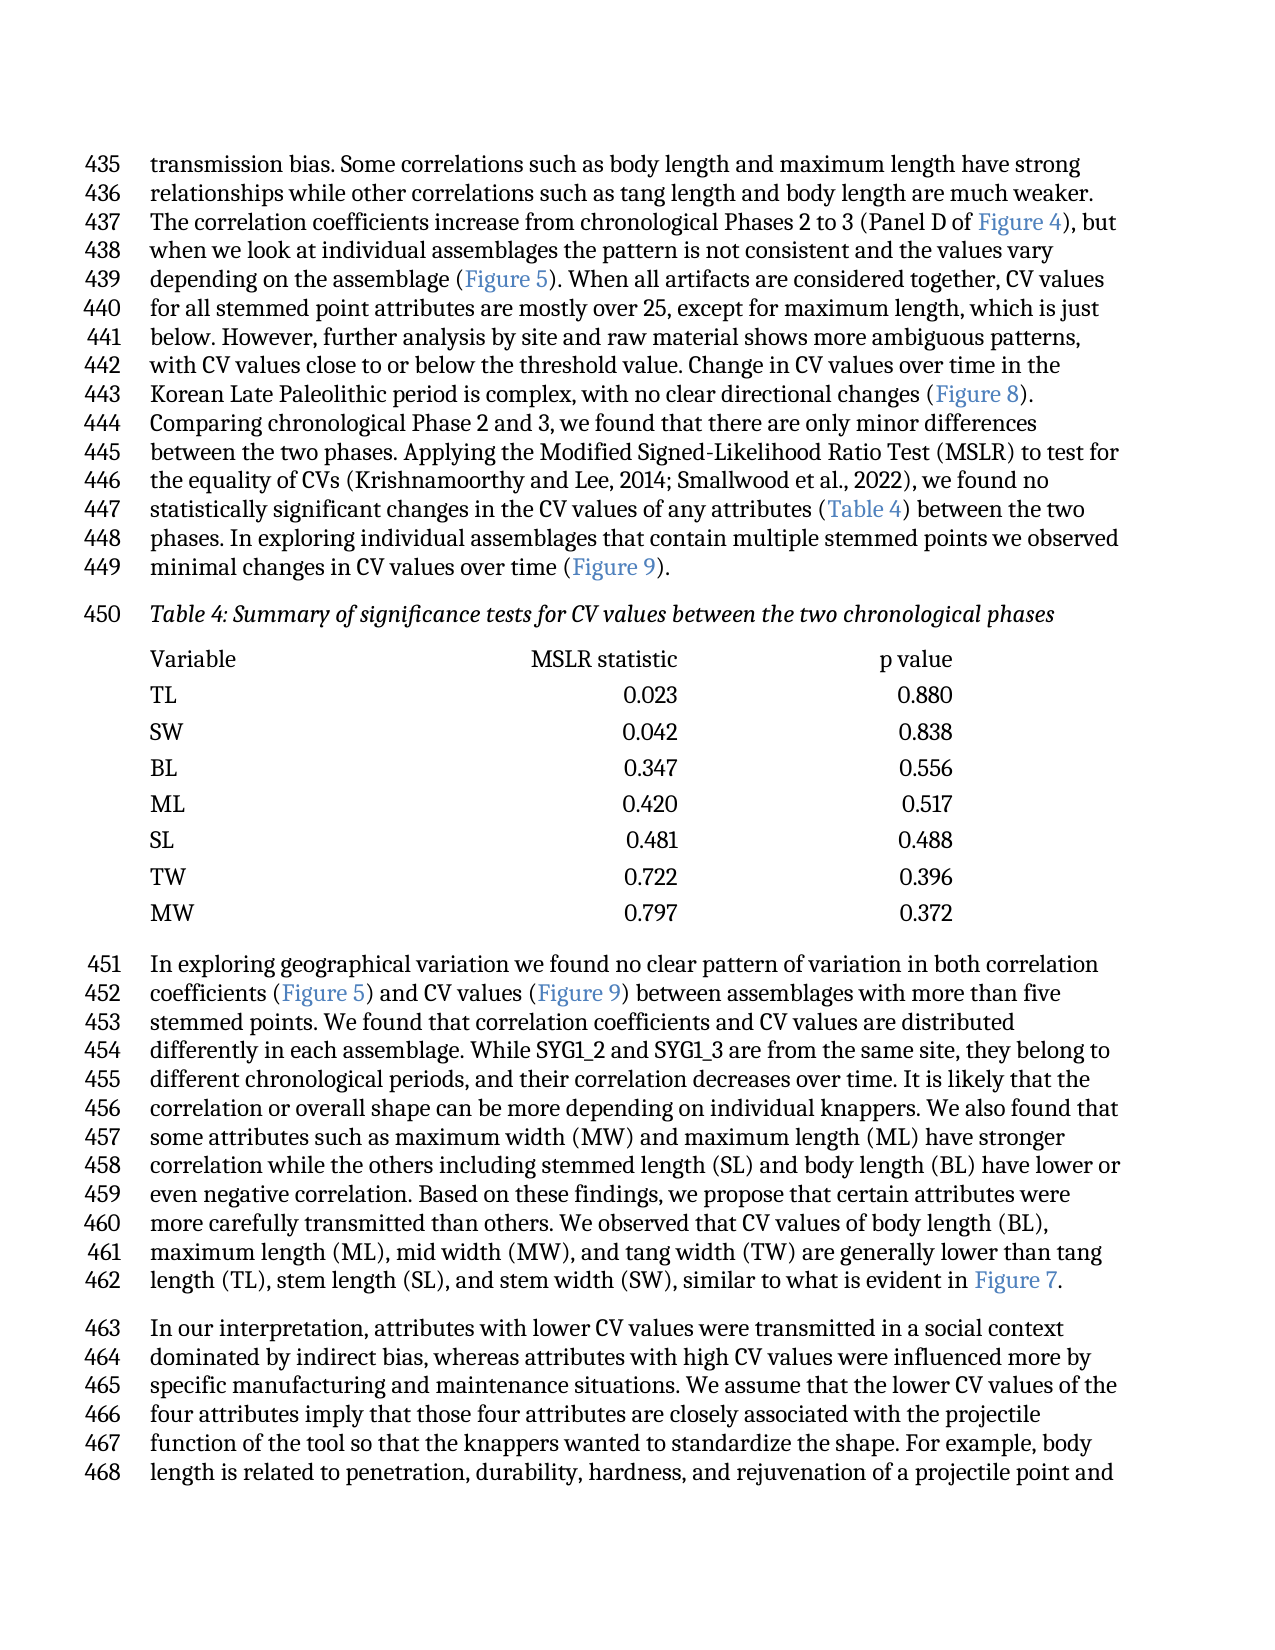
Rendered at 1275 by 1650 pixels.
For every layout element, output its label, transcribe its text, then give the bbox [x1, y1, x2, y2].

table_cell 0.556 [689, 750, 964, 786]
table_cell TL [139, 678, 414, 714]
table_cell TW [139, 859, 414, 895]
table_cell SL [139, 823, 414, 859]
table_cell 0.347 [414, 750, 689, 786]
table_cell 0.420 [414, 786, 689, 822]
table_cell 0.880 [689, 678, 964, 714]
text Table 4: Summary of significance tests for CV values between the two chronological phases [150, 600, 1125, 629]
table_cell 0.488 [689, 823, 964, 859]
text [150, 1314, 1125, 1486]
table_cell 0.838 [689, 714, 964, 750]
table_cell ML [139, 786, 414, 822]
table_cell 0.722 [414, 859, 689, 895]
table_header MSLR statistic [414, 641, 689, 677]
table_cell SW [139, 714, 414, 750]
table_cell BL [139, 750, 414, 786]
table_cell 0.396 [689, 859, 964, 895]
table_cell 0.481 [414, 823, 689, 859]
table_cell 0.023 [414, 678, 689, 714]
table_header p value [689, 641, 964, 677]
table_cell MW [139, 895, 414, 931]
table_cell 0.797 [414, 895, 689, 931]
table_cell 0.042 [414, 714, 689, 750]
table_header Variable [139, 641, 414, 677]
text In exploring geographical variation we found no clear pattern of variation in both correlation coefficients (Figure 5) and CV values (Figure 9) between assemblages with more than five stemmed points. We found that correlation coefficients and CV values are distributed differently in each assemblage. While SYG1_2 and SYG1_3 are from the same site, they belong to different chronological periods, and their correlation decreases over time. It is likely that the correlation or overall shape can be more depending on individual knappers. We also found that some attributes such as maximum width (MW) and maximum length (ML) have stronger correlation while the others including stemmed length (SL) and body length (BL) have lower or even negative correlation. Based on these findings, we propose that certain attributes were more carefully transmitted than others. We observed that CV values of body length (BL), maximum length (ML), mid width (MW), and tang width (TW) are generally lower than tang length (TL), stem length (SL), and stem width (SW), similar to what is evident in Figure 7. [150, 950, 1125, 1295]
table_cell 0.517 [689, 786, 964, 822]
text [150, 150, 1125, 581]
table_cell 0.372 [689, 895, 964, 931]
